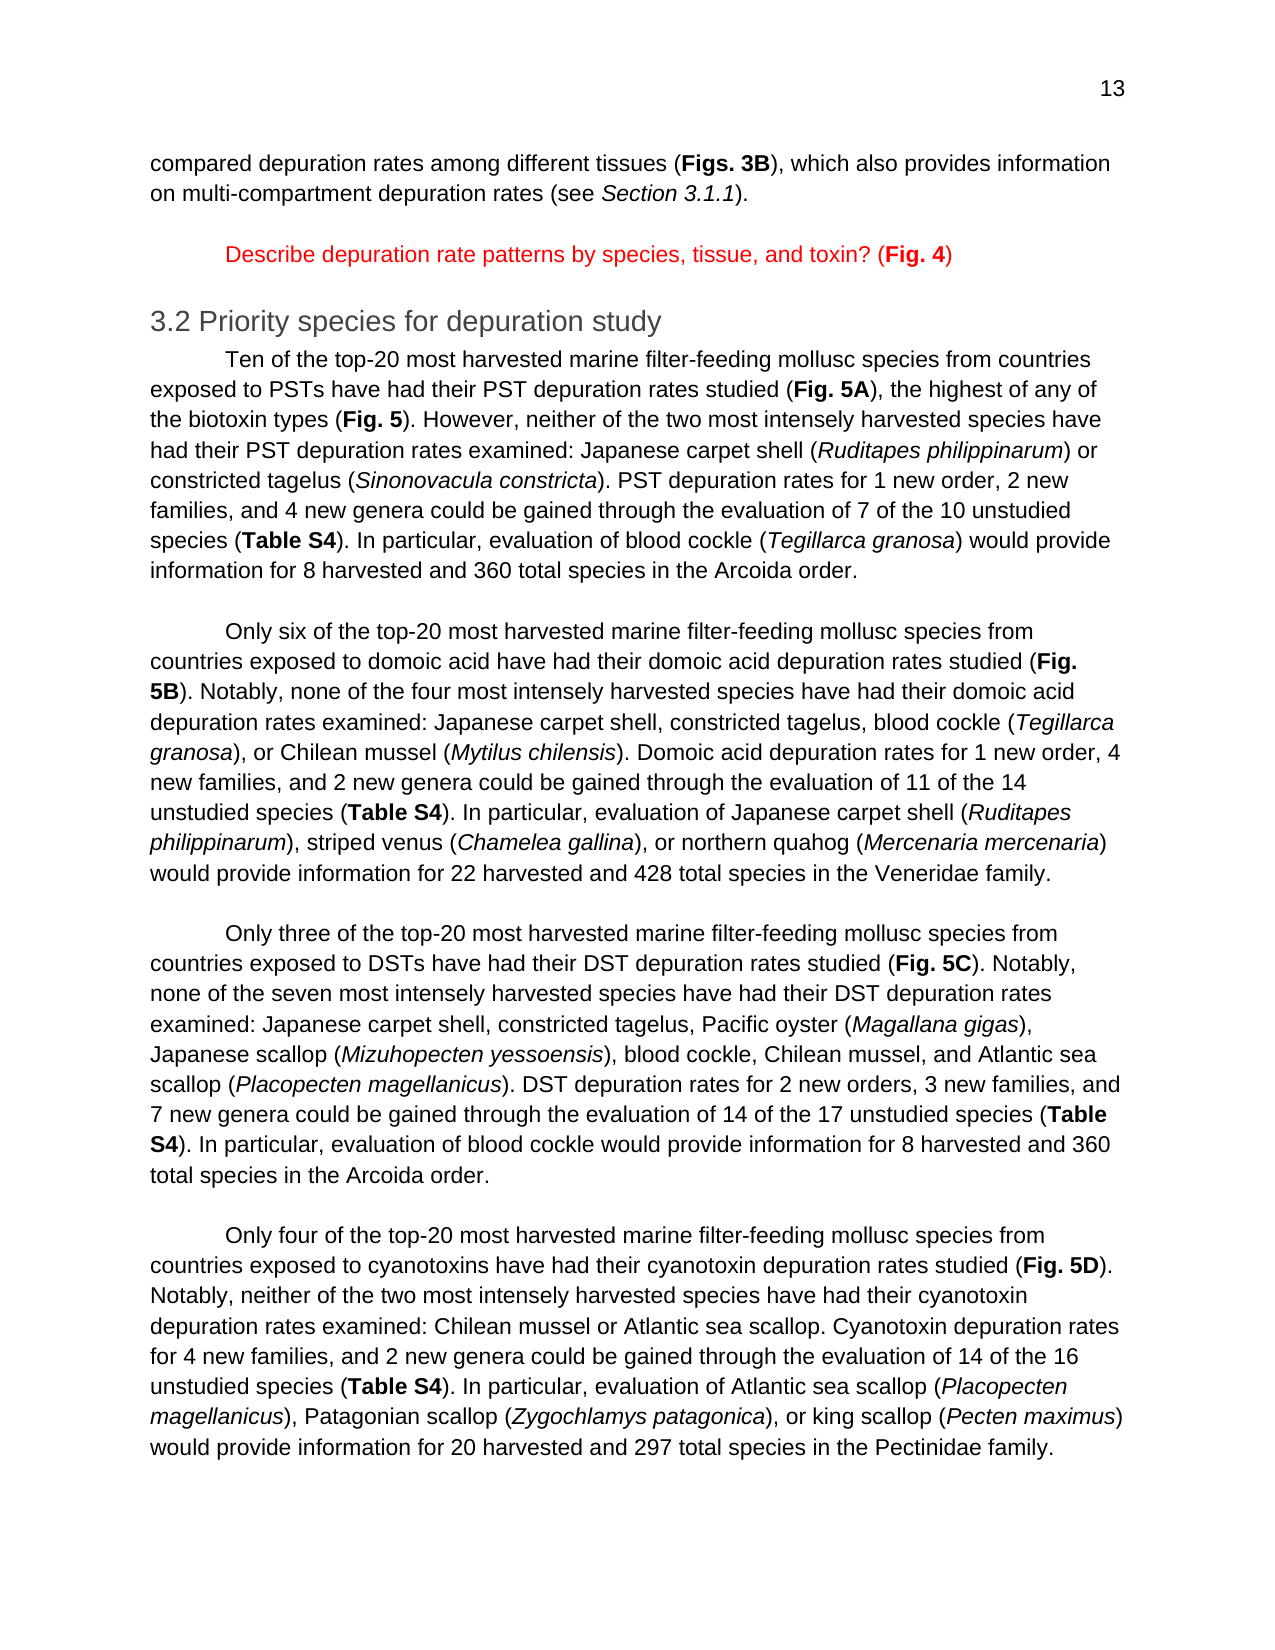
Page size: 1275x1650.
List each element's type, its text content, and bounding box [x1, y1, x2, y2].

text Ten of the top-20 most harvested marine filter-feeding mollusc species from countries exposed to PSTs have had their PST depuration rates studied (Fig. 5A), the highest of any of the biotoxin types (Fig. 5). However, neither of the two most intensely harvested species have had their PST depuration rates examined: Japanese carpet shell (Ruditapes philippinarum) or constricted tagelus (Sinonovacula constricta). PST depuration rates for 1 new order, 2 new families, and 4 new genera could be gained through the evaluation of 7 of the 10 unstudied species (Table S4). In particular, evaluation of blood cockle (Tegillarca granosa) would provide information for 8 harvested and 360 total species in the Arcoida order. [150, 346, 1125, 584]
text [150, 150, 1125, 207]
text Only three of the top-20 most harvested marine filter-feeding mollusc species from countries exposed to DSTs have had their DST depuration rates studied (Fig. 5C). Notably, none of the seven most intensely harvested species have had their DST depuration rates examined: Japanese carpet shell, constricted tagelus, Pacific oyster (Magallana gigas), Japanese scallop (Mizuhopecten yessoensis), blood cockle, Chilean mussel, and Atlantic sea scallop (Placopecten magellanicus). DST depuration rates for 2 new orders, 3 new families, and 7 new genera could be gained through the evaluation of 14 of the 17 unstudied species (Table S4). In particular, evaluation of blood cockle would provide information for 8 harvested and 360 total species in the Arcoida order. [150, 920, 1125, 1188]
text Only four of the top-20 most harvested marine filter-feeding mollusc species from countries exposed to cyanotoxins have had their cyanotoxin depuration rates studied (Fig. 5D). Notably, neither of the two most intensely harvested species have had their cyanotoxin depuration rates examined: Chilean mussel or Atlantic sea scallop. Cyanotoxin depuration rates for 4 new families, and 2 new genera could be gained through the evaluation of 14 of the 16 unstudied species (Table S4). In particular, evaluation of Atlantic sea scallop (Placopecten magellanicus), Patagonian scallop (Zygochlamys patagonica), or king scallop (Pecten maximus) would provide information for 20 harvested and 297 total species in the Pectinidae family. [150, 1222, 1125, 1460]
subtitle 3.2 Priority species for depuration study [150, 304, 1125, 338]
text Describe depuration rate patterns by species, tissue, and toxin? (Fig. 4) [150, 241, 1125, 267]
text Only six of the top-20 most harvested marine filter-feeding mollusc species from countries exposed to domoic acid have had their domoic acid depuration rates studied (Fig. 5B). Notably, none of the four most intensely harvested species have had their domoic acid depuration rates examined: Japanese carpet shell, constricted tagelus, blood cockle (Tegillarca granosa), or Chilean mussel (Mytilus chilensis). Domoic acid depuration rates for 1 new order, 4 new families, and 2 new genera could be gained through the evaluation of 11 of the 14 unstudied species (Table S4). In particular, evaluation of Japanese carpet shell (Ruditapes philippinarum), striped venus (Chamelea gallina), or northern quahog (Mercenaria mercenaria) would provide information for 22 harvested and 428 total species in the Veneridae family. [150, 618, 1125, 886]
